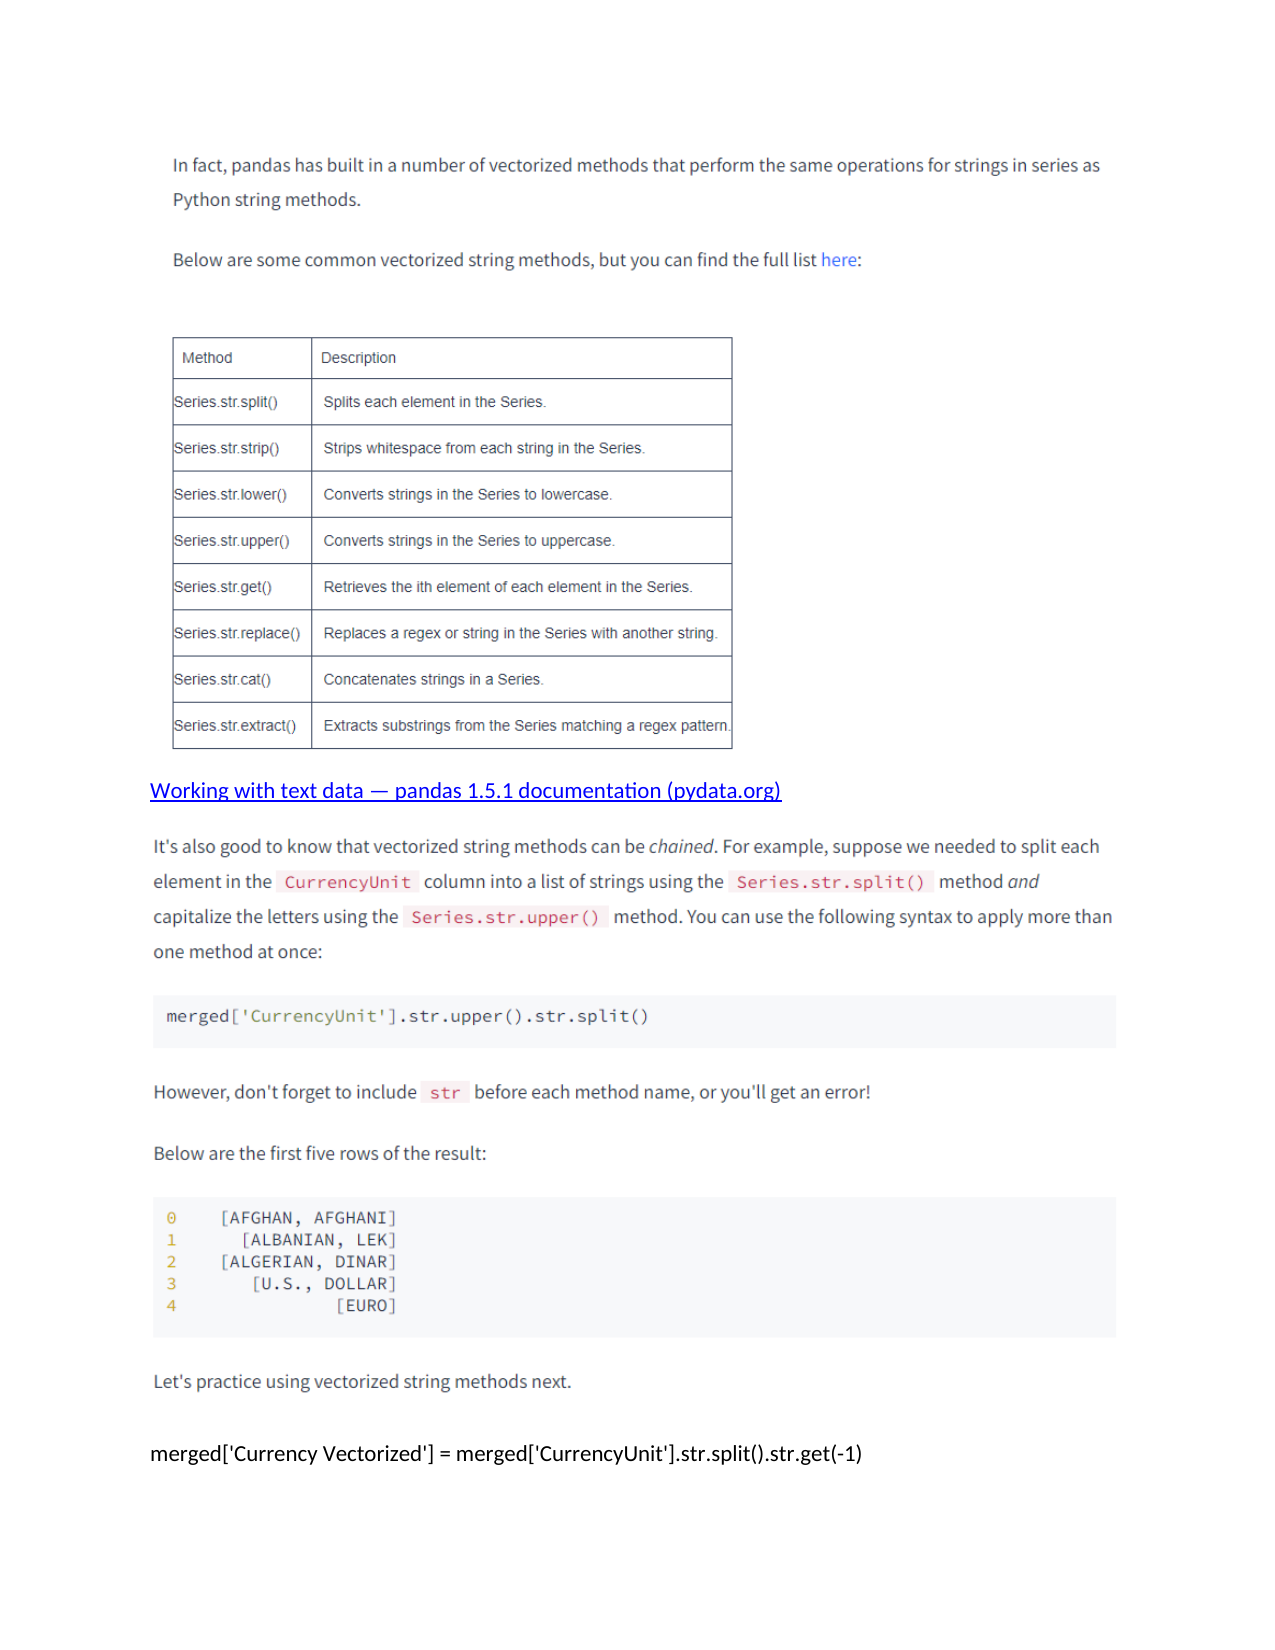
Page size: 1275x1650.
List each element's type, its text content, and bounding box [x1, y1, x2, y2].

picture [150, 150, 1125, 776]
text Working with text data — pandas 1.5.1 documentation (pydata.org) [150, 776, 1125, 804]
text merged['Currency Vectorized'] = merged['CurrencyUnit'].str.split().str.get(-1) [150, 1439, 1125, 1467]
picture [150, 832, 1125, 1411]
